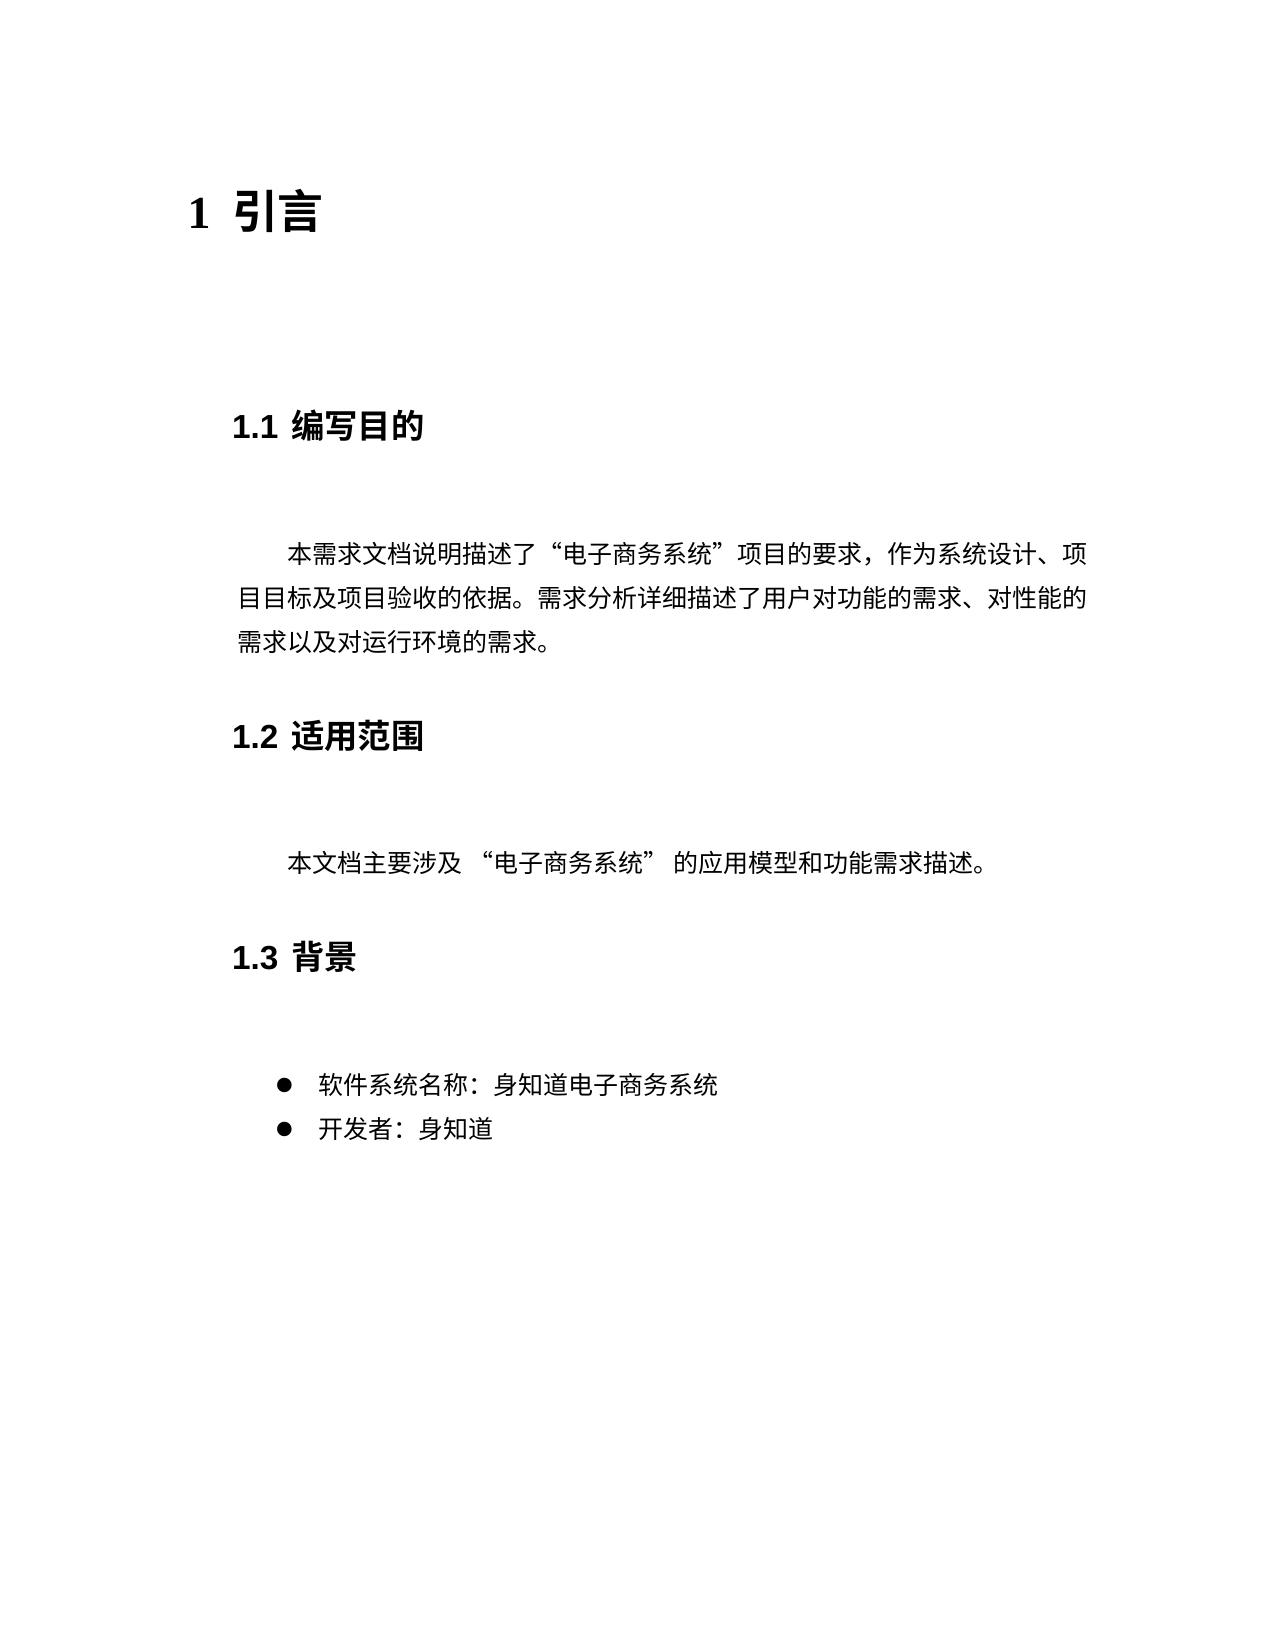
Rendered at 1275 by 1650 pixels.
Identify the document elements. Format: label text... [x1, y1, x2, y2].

list 开发者：身知道 [275, 1106, 1087, 1149]
subtitle 引言 [187, 164, 1087, 252]
subtitle 背景 [232, 911, 1087, 999]
subtitle 适用范围 [232, 690, 1087, 778]
text 本需求文档说明描述了“电子商务系统”项目的要求，作为系统设计、项目目标及项目验收的依据。需求分析详细描述了用户对功能的需求、对性能的需求以及对运行环境的需求。 [237, 530, 1087, 663]
text 本文档主要涉及 “电子商务系统” 的应用模型和功能需求描述。 [237, 840, 1087, 884]
list 软件系统名称：身知道电子商务系统 [275, 1061, 1087, 1106]
subtitle 编写目的 [232, 380, 1087, 468]
